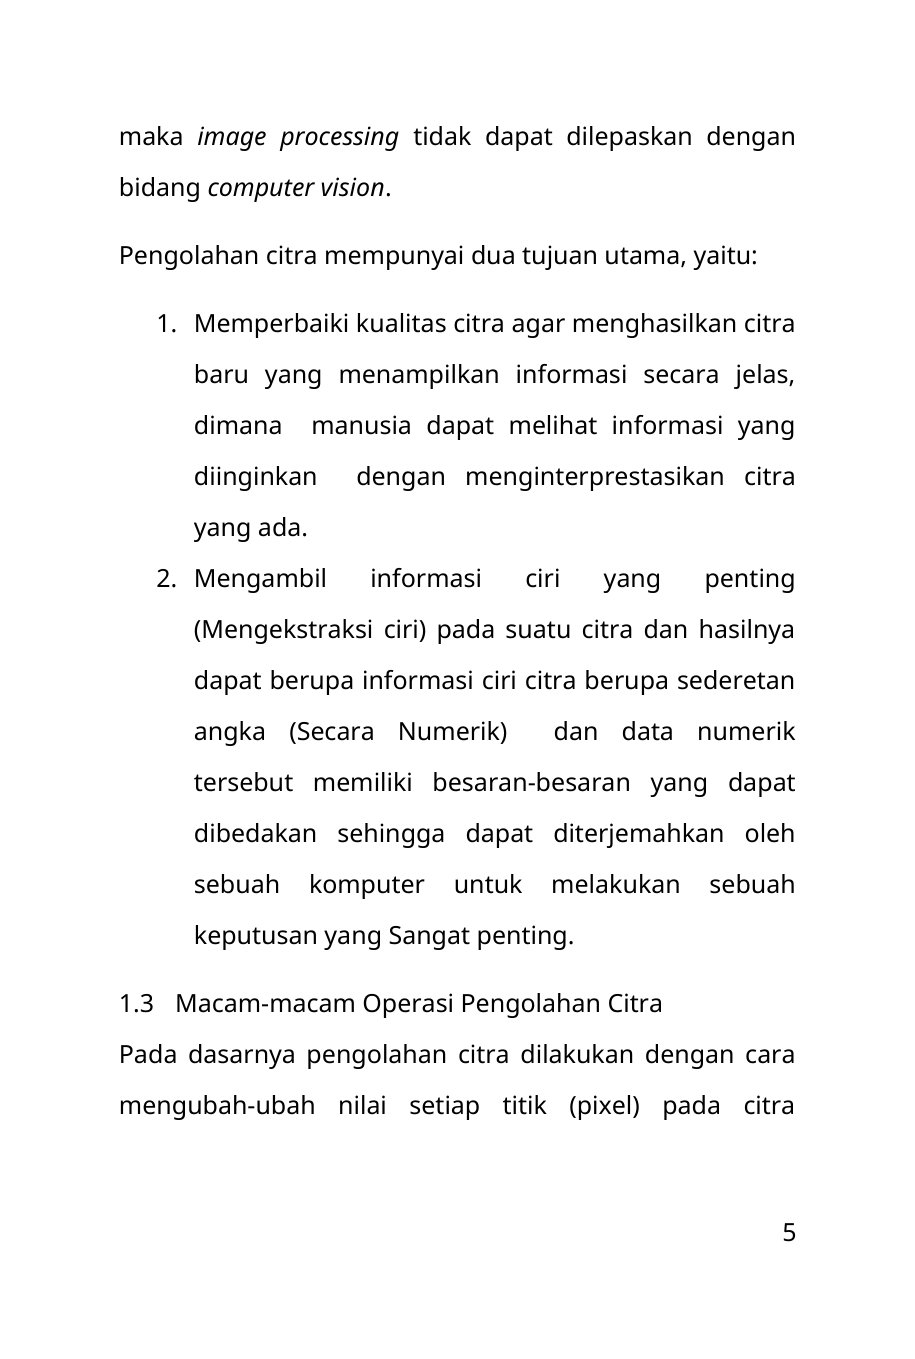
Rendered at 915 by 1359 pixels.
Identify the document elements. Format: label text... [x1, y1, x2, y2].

subtitle Macam-macam Operasi Pengolahan Citra [119, 985, 796, 1019]
list Memperbaiki kualitas citra agar menghasilkan citra baru yang menampilkan informasi secara jelas, dimana manusia dapat melihat informasi yang diinginkan dengan menginterprestasikan citra yang ada. [156, 305, 796, 543]
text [119, 119, 796, 204]
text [119, 1036, 796, 1122]
text Pengolahan citra mempunyai dua tujuan utama, yaitu: [119, 237, 796, 272]
list Mengambil informasi ciri yang penting (Mengekstraksi ciri) pada suatu citra dan hasilnya dapat berupa informasi ciri citra berupa sederetan angka (Secara Numerik) dan data numerik tersebut memiliki besaran-besaran yang dapat dibedakan sehingga dapat diterjemahkan oleh sebuah komputer untuk melakukan sebuah keputusan yang Sangat penting. [156, 560, 796, 952]
